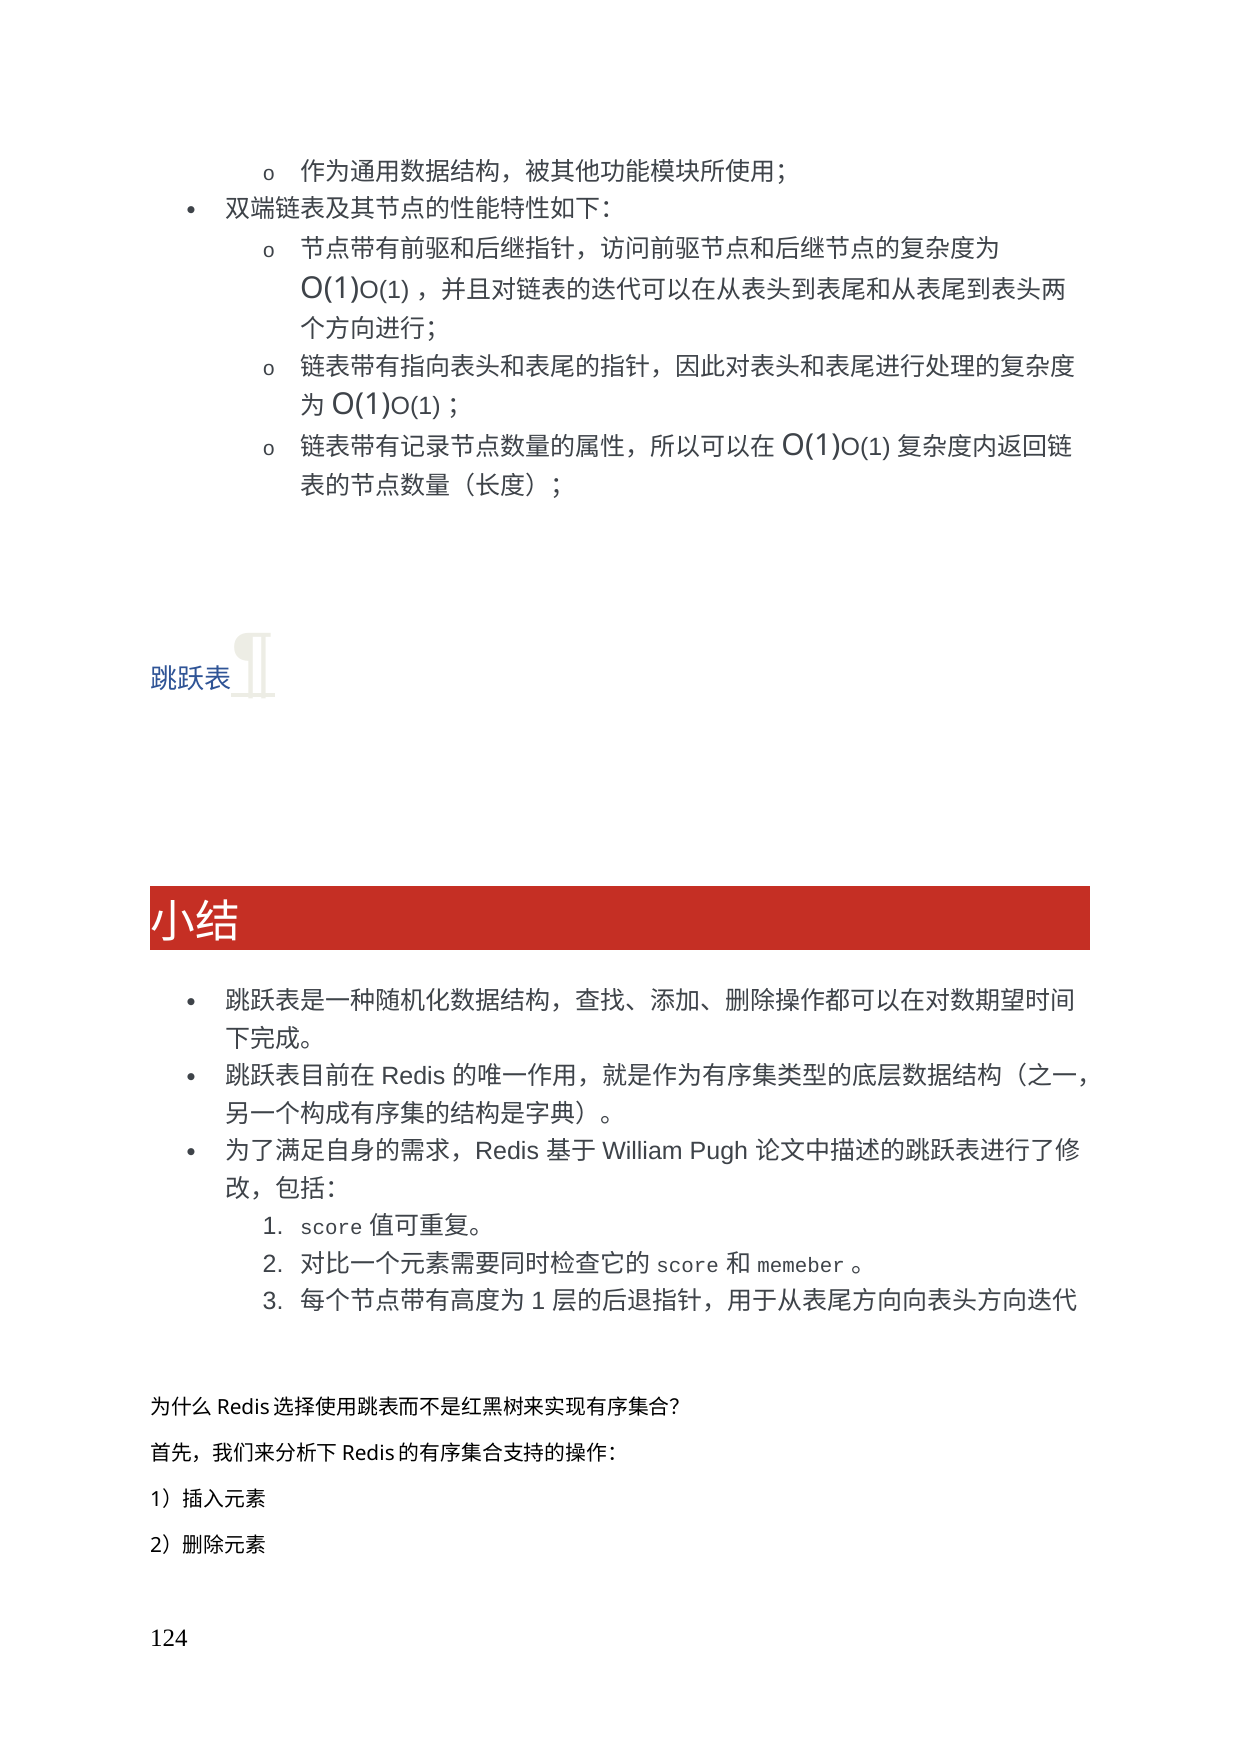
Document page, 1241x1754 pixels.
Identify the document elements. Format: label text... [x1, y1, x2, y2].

list 链表带有记录节点数量的属性，所以可以在 O(1)O(1) 复杂度内返回链表的节点数量（长度）； [262, 423, 1090, 502]
text 2）删除元素 [150, 1528, 1090, 1559]
text 首先，我们来分析下Redis的有序集合支持的操作： [150, 1437, 1090, 1467]
list 链表带有指向表头和表尾的指针，因此对表头和表尾进行处理的复杂度为 O(1)O(1) ； [262, 345, 1090, 423]
list 跳跃表目前在 Redis 的唯一作用，就是作为有序集类型的底层数据结构（之一，另一个构成有序集的结构是字典）。 [187, 1054, 1090, 1129]
list 节点带有前驱和后继指针，访问前驱节点和后继节点的复杂度为 O(1)O(1) ，并且对链表的迭代可以在从表头到表尾和从表尾到表头两个方向进行； [262, 225, 1090, 345]
subtitle 小结 [150, 886, 1090, 950]
text 为什么Redis选择使用跳表而不是红黑树来实现有序集合？ [150, 1391, 1090, 1421]
list 每个节点带有高度为 1 层的后退指针，用于从表尾方向向表头方向迭代 [262, 1279, 1090, 1317]
list 跳跃表是一种随机化数据结构，查找、添加、删除操作都可以在对数期望时间下完成。 [187, 979, 1090, 1054]
list 作为通用数据结构，被其他功能模块所使用； [262, 150, 1090, 187]
subtitle 跳跃表¶ [150, 613, 1090, 706]
list score 值可重复。 [262, 1204, 1090, 1242]
list 双端链表及其节点的性能特性如下： [187, 187, 1090, 225]
text 1）插入元素 [150, 1482, 1090, 1513]
list 为了满足自身的需求，Redis 基于 William Pugh 论文中描述的跳跃表进行了修改，包括： [187, 1129, 1090, 1204]
list 对比一个元素需要同时检查它的 score 和 memeber 。 [262, 1242, 1090, 1279]
